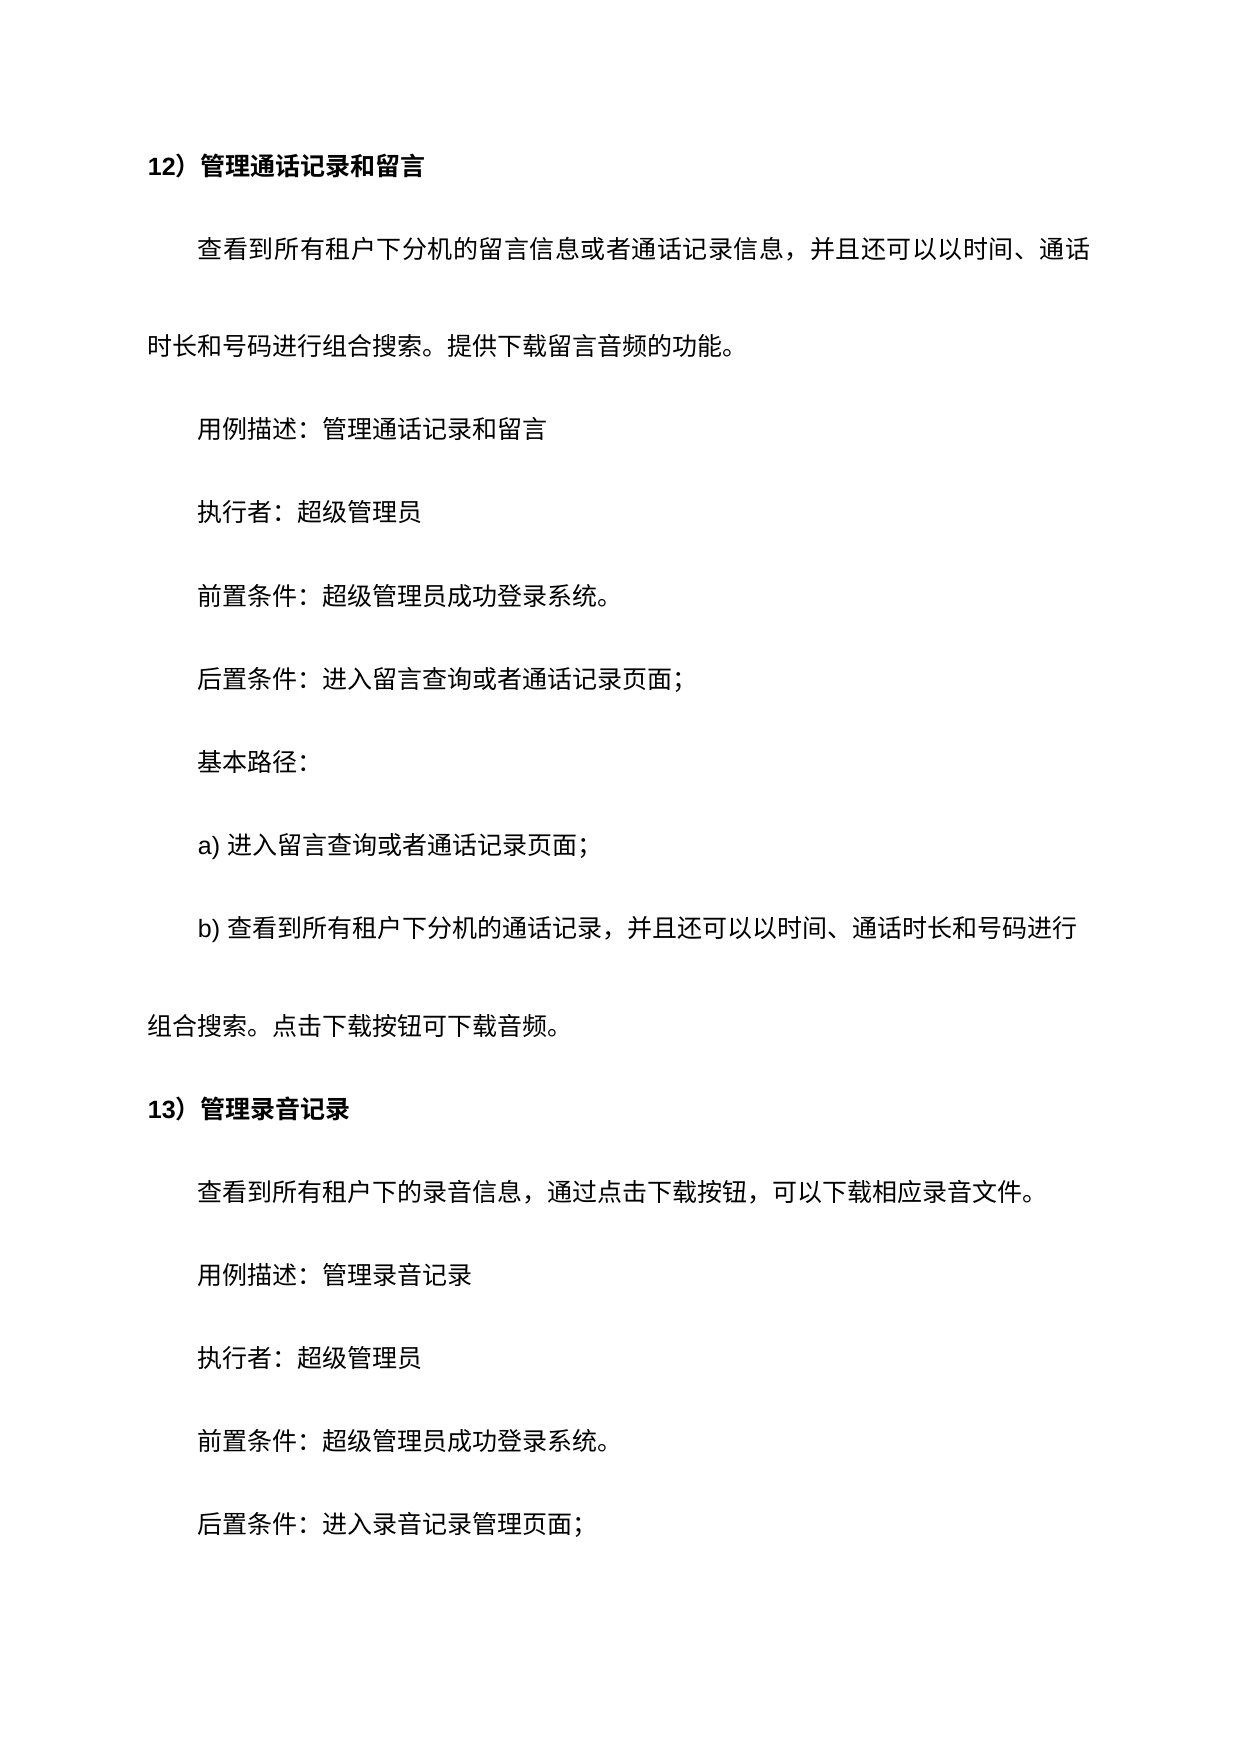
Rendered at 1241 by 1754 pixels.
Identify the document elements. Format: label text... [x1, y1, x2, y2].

text 执行者：超级管理员 [148, 1324, 1092, 1389]
list 管理录音记录 [148, 1075, 1092, 1140]
text 用例描述：管理通话记录和留言 [148, 395, 1092, 460]
text 后置条件：进入留言查询或者通话记录页面； [148, 645, 1092, 710]
text 查看到所有租户下分机的留言信息或者通话记录信息，并且还可以以时间、通话时长和号码进行组合搜索。提供下载留言音频的功能。 [148, 215, 1092, 377]
list 管理通话记录和留言 [148, 132, 1092, 197]
text 执行者：超级管理员 [148, 478, 1092, 543]
text 用例描述：管理录音记录 [148, 1241, 1092, 1306]
list 查看到所有租户下分机的通话记录，并且还可以以时间、通话时长和号码进行组合搜索。点击下载按钮可下载音频。 [148, 894, 1092, 1057]
text 基本路径： [148, 728, 1092, 793]
list 进入留言查询或者通话记录页面； [148, 811, 1092, 876]
text 查看到所有租户下的录音信息，通过点击下载按钮，可以下载相应录音文件。 [148, 1158, 1092, 1223]
text 前置条件：超级管理员成功登录系统。 [148, 1407, 1092, 1472]
text 后置条件：进入录音记录管理页面； [148, 1490, 1092, 1555]
text 前置条件：超级管理员成功登录系统。 [148, 562, 1092, 627]
